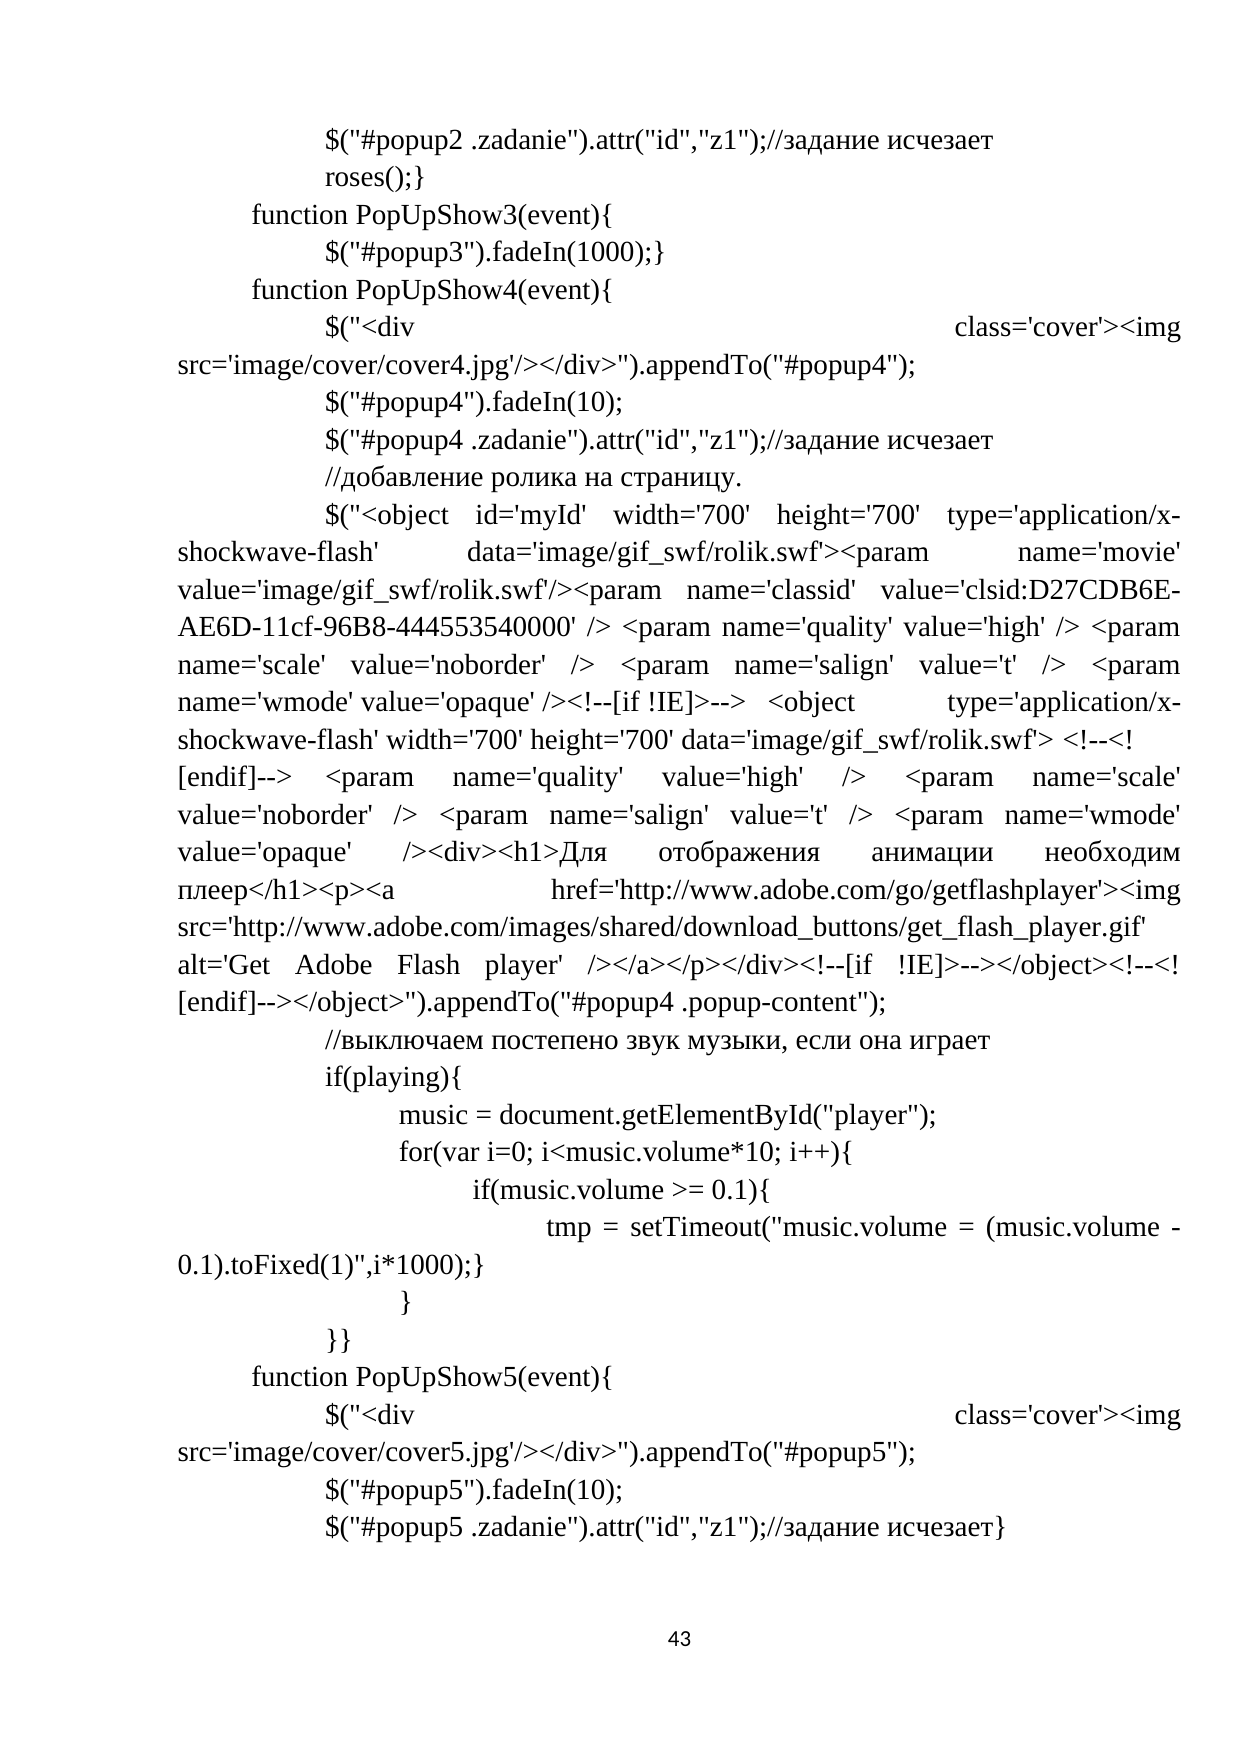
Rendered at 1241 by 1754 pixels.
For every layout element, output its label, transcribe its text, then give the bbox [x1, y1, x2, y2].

text } [177, 1281, 1181, 1318]
text music = document.getElementById("player"); [177, 1093, 1181, 1131]
text $("#popup5").fadeIn(10); [177, 1468, 1181, 1506]
text for(var i=0; i<music.volume*10; i++){ [177, 1131, 1181, 1168]
text $("#popup3").fadeIn(1000);} [177, 231, 1181, 268]
text roses();} [177, 156, 1181, 193]
text }} [177, 1318, 1181, 1356]
text $("<div class='cover'><img src='image/cover/cover5.jpg'/></div>").appendTo("#popup5"); [177, 1393, 1181, 1468]
text if(music.volume >= 0.1){ [177, 1168, 1181, 1206]
text $("#popup4 .zadanie").attr("id","z1");//задание исчезает [177, 418, 1181, 456]
text //добавление ролика на страницу. [177, 456, 1181, 493]
text function PopUpShow5(event){ [177, 1356, 1181, 1393]
text function PopUpShow3(event){ [177, 193, 1181, 231]
text function PopUpShow4(event){ [177, 268, 1181, 306]
text $("#popup4").fadeIn(10); [177, 381, 1181, 418]
text //выключаем постепено звук музыки, если она играет [177, 1018, 1181, 1056]
text tmp = setTimeout("music.volume = (music.volume - 0.1).toFixed(1)",i*1000);} [177, 1206, 1181, 1281]
text $("<div class='cover'><img src='image/cover/cover4.jpg'/></div>").appendTo("#popup4"); [177, 306, 1181, 381]
text if(playing){ [177, 1056, 1181, 1093]
text $("#popup5 .zadanie").attr("id","z1");//задание исчезает} [177, 1506, 1181, 1543]
text $("<object id='myId' width='700' height='700' type='application/x-shockwave-flash' data='image/gif_swf/rolik.swf'><param name='movie' value='image/gif_swf/rolik.swf'/><param name='classid' value='clsid:D27CDB6E-AE6D-11cf-96B8-444553540000' /> <param name='quality' value='high' /> <param name='scale' value='noborder' /> <param name='salign' value='t' /> <param name='wmode' value='opaque' /><!--[if !IE]>--> <object type='application/x-shockwave-flash' width='700' height='700' data='image/gif_swf/rolik.swf'> <!--<![endif]--> <param name='quality' value='high' /> <param name='scale' value='noborder' /> <param name='salign' value='t' /> <param name='wmode' value='opaque' /><div><h1>Для отображения анимации необходим плеер</h1><p><a href='http://www.adobe.com/go/getflashplayer'><img src='http://www.adobe.com/images/shared/download_buttons/get_flash_player.gif' alt='Get Adobe Flash player' /></a></p></div><!--[if !IE]>--></object><!--<![endif]--></object>").appendTo("#popup4 .popup-content"); [177, 493, 1181, 1018]
text $("#popup2 .zadanie").attr("id","z1");//задание исчезает [177, 118, 1181, 156]
